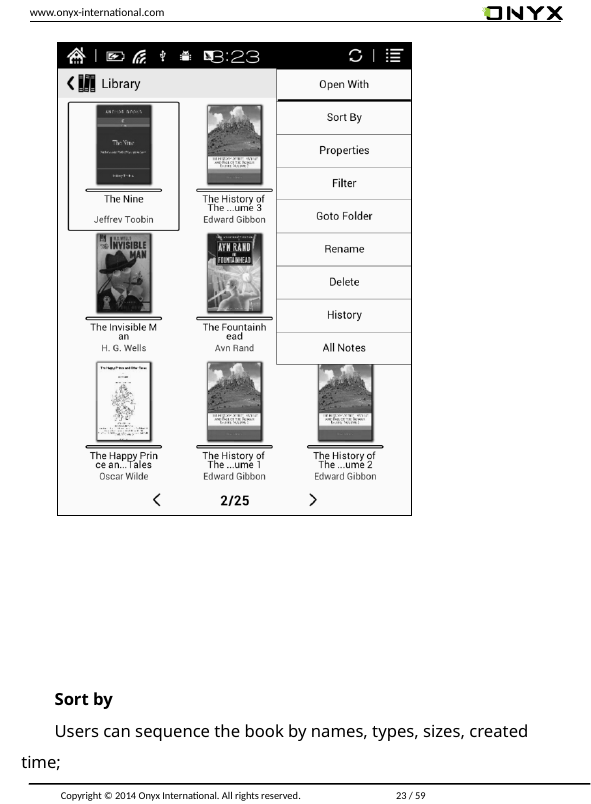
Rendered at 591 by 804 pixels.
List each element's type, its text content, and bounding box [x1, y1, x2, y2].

picture [482, 6, 563, 20]
text Users can sequence the book by names, types, sizes, created time; [21, 715, 561, 777]
picture [58, 43, 411, 515]
text Sort by [21, 684, 561, 715]
